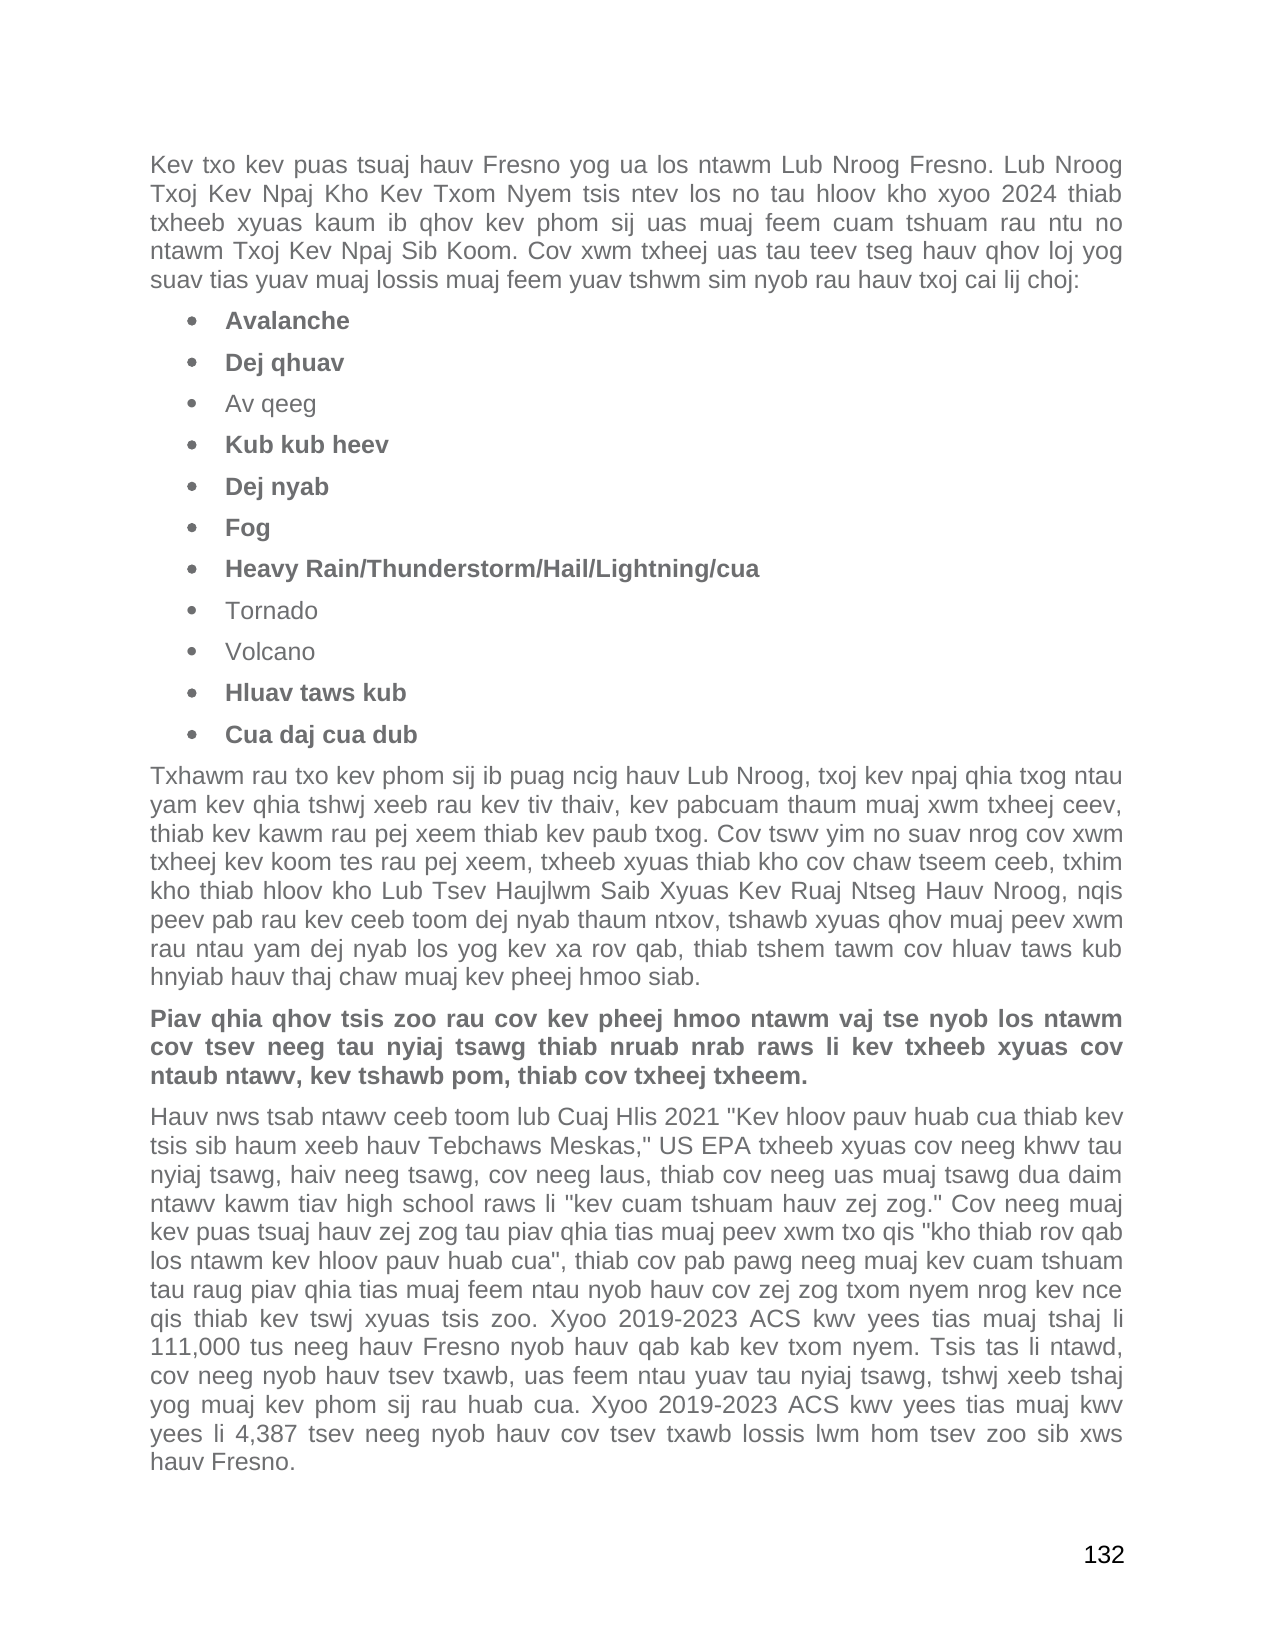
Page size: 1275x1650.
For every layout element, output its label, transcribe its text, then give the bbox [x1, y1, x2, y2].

list Fog [187, 513, 1125, 542]
text Piav qhia qhov tsis zoo rau cov kev pheej hmoo ntawm vaj tse nyob los ntawm cov tsev neeg tau nyiaj tsawg thiab nruab nrab raws li kev txheeb xyuas cov ntaub ntawv, kev tshawb pom, thiab cov txheej txheem. [150, 1004, 1125, 1090]
list Hluav taws kub [187, 678, 1125, 707]
list Tornado [187, 596, 1125, 624]
list Dej qhuav [187, 348, 1125, 376]
list Volcano [187, 637, 1125, 666]
text Kev txo kev puas tsuaj hauv Fresno yog ua los ntawm Lub Nroog Fresno. Lub Nroog Txoj Kev Npaj Kho Kev Txom Nyem tsis ntev los no tau hloov kho xyoo 2024 thiab txheeb xyuas kaum ib qhov kev phom sij uas muaj feem cuam tshuam rau ntu no ntawm Txoj Kev Npaj Sib Koom. Cov xwm txheej uas tau teev tseg hauv qhov loj yog suav tias yuav muaj lossis muaj feem yuav tshwm sim nyob rau hauv txoj cai lij choj: [150, 150, 1125, 294]
list Avalanche [187, 306, 1125, 335]
list Cua daj cua dub [187, 720, 1125, 749]
text Txhawm rau txo kev phom sij ib puag ncig hauv Lub Nroog, txoj kev npaj qhia txog ntau yam kev qhia tshwj xeeb rau kev tiv thaiv, kev pabcuam thaum muaj xwm txheej ceev, thiab kev kawm rau pej xeem thiab kev paub txog. Cov tswv yim no suav nrog cov xwm txheej kev koom tes rau pej xeem, txheeb xyuas thiab kho cov chaw tseem ceeb, txhim kho thiab hloov kho Lub Tsev Haujlwm Saib Xyuas Kev Ruaj Ntseg Hauv Nroog, nqis peev pab rau kev ceeb toom dej nyab thaum ntxov, tshawb xyuas qhov muaj peev xwm rau ntau yam dej nyab los yog kev xa rov qab, thiab tshem tawm cov hluav taws kub hnyiab hauv thaj chaw muaj kev pheej hmoo siab. [150, 761, 1125, 991]
list Av qeeg [187, 389, 1125, 418]
list Dej nyab [187, 472, 1125, 501]
list Kub kub heev [187, 430, 1125, 459]
list Heavy Rain/Thunderstorm/Hail/Lightning/cua [187, 554, 1125, 583]
text Hauv nws tsab ntawv ceeb toom lub Cuaj Hlis 2021 "Kev hloov pauv huab cua thiab kev tsis sib haum xeeb hauv Tebchaws Meskas," US EPA txheeb xyuas cov neeg khwv tau nyiaj tsawg, haiv neeg tsawg, cov neeg laus, thiab cov neeg uas muaj tsawg dua daim ntawv kawm tiav high school raws li "kev cuam tshuam hauv zej zog." Cov neeg muaj kev puas tsuaj hauv zej zog tau piav qhia tias muaj peev xwm txo qis "kho thiab rov qab los ntawm kev hloov pauv huab cua", thiab cov pab pawg neeg muaj kev cuam tshuam tau raug piav qhia tias muaj feem ntau nyob hauv cov zej zog txom nyem nrog kev nce qis thiab kev tswj xyuas tsis zoo. Xyoo 2019-2023 ACS kwv yees tias muaj tshaj li 111,000 tus neeg hauv Fresno nyob hauv qab kab kev txom nyem. Tsis tas li ntawd, cov neeg nyob hauv tsev txawb, uas feem ntau yuav tau nyiaj tsawg, tshwj xeeb tshaj yog muaj kev phom sij rau huab cua. Xyoo 2019-2023 ACS kwv yees tias muaj kwv yees li 4,387 tsev neeg nyob hauv cov tsev txawb lossis lwm hom tsev zoo sib xws hauv Fresno. [150, 1102, 1125, 1476]
